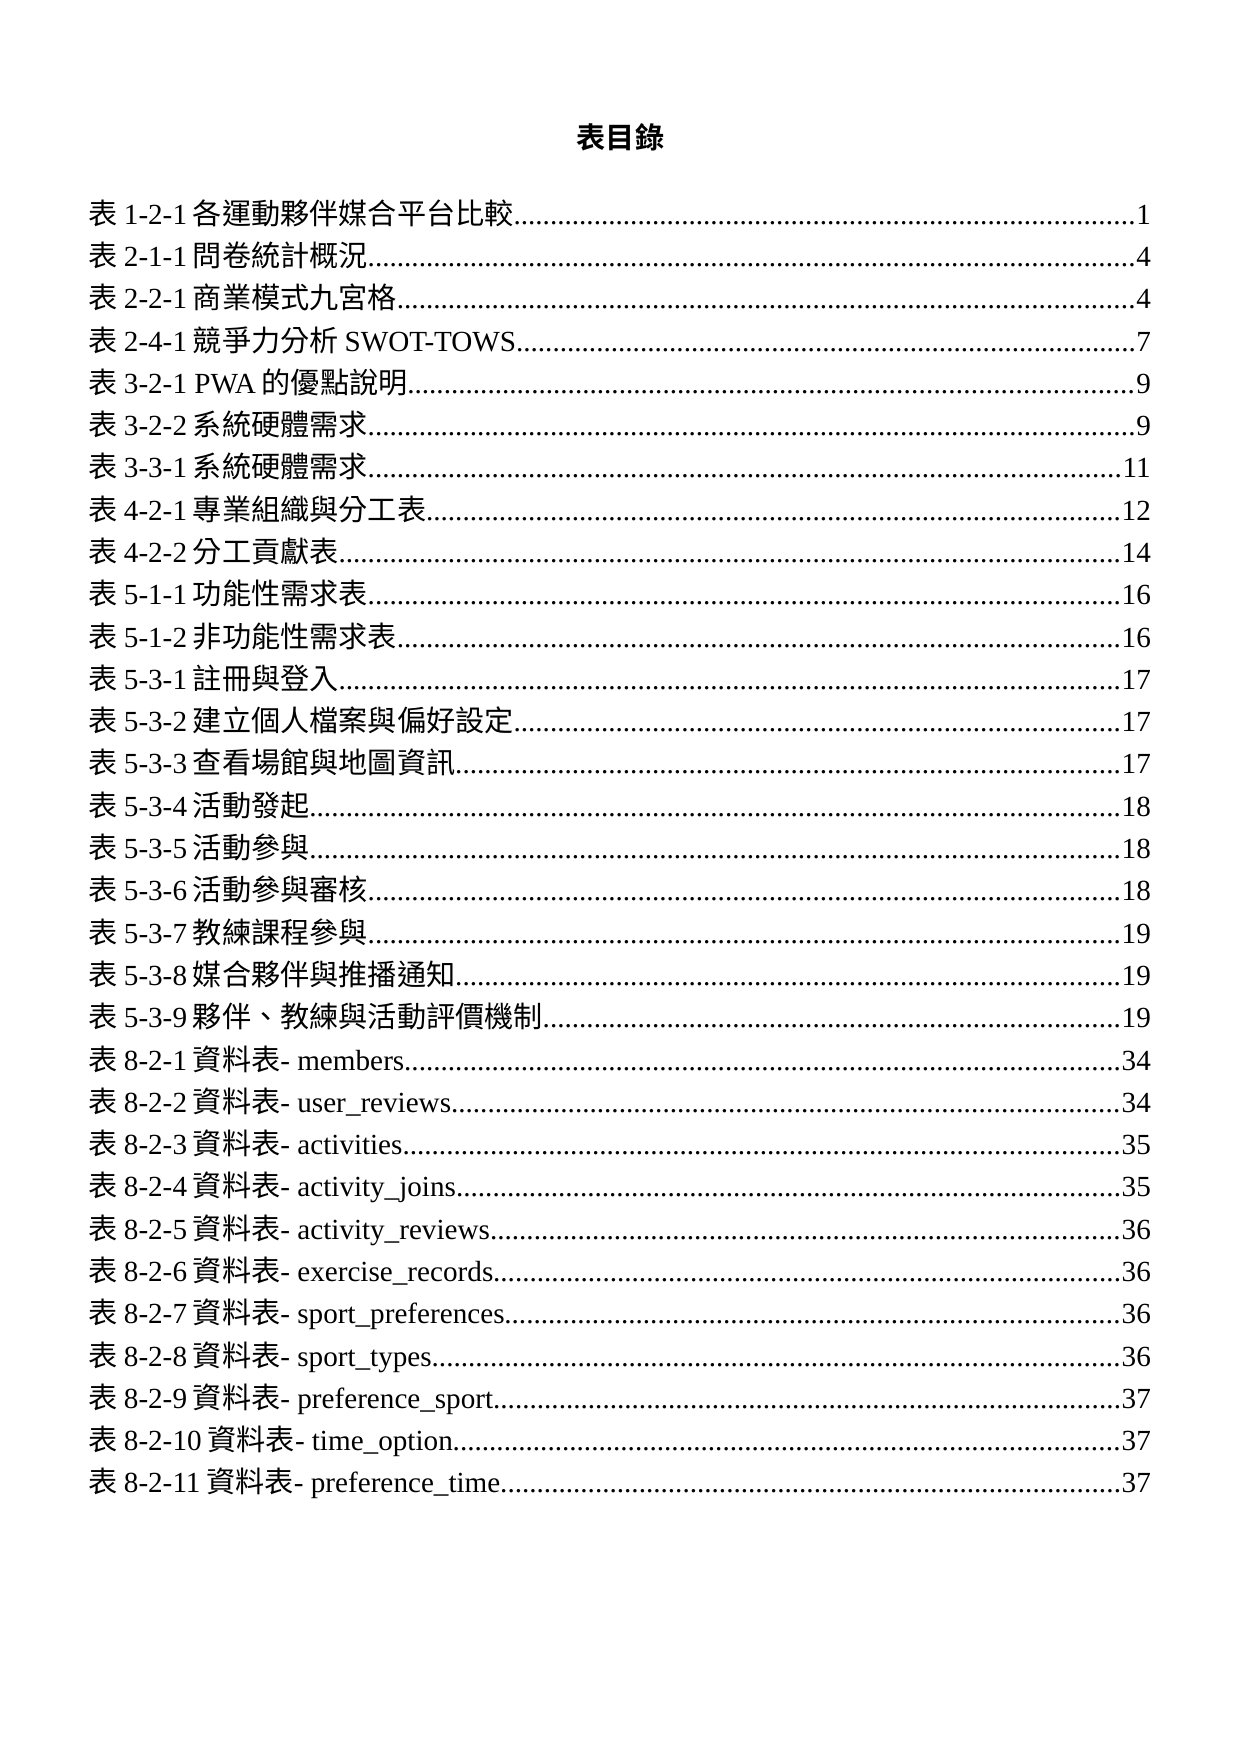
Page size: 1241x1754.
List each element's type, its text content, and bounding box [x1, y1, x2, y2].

text 表8-2-1資料表- members 34 [89, 1036, 1152, 1078]
text 表4-2-2分工貢獻表 14 [89, 529, 1152, 571]
text 表4-2-1專業組織與分工表 12 [89, 486, 1152, 529]
text 表3-2-1 PWA的優點說明 9 [89, 359, 1152, 402]
text 表8-2-3資料表- activities 35 [89, 1121, 1152, 1163]
text 表5-3-1註冊與登入 17 [89, 656, 1152, 698]
text 表1-2-1各運動夥伴媒合平台比較 1 [89, 190, 1152, 233]
text 表5-3-8媒合夥伴與推播通知 19 [89, 952, 1152, 994]
text 表5-3-3查看場館與地圖資訊 17 [89, 740, 1152, 782]
text 表8-2-10資料表- time_option 37 [89, 1417, 1152, 1459]
text 表3-3-1系統硬體需求 11 [89, 444, 1152, 486]
text 表8-2-2資料表- user_reviews 34 [89, 1078, 1152, 1121]
text 表5-3-6活動參與審核 18 [89, 867, 1152, 909]
text 表5-1-1功能性需求表 16 [89, 571, 1152, 613]
text 表2-1-1問卷統計概況 4 [89, 233, 1152, 275]
text 表8-2-11資料表- preference_time 37 [89, 1459, 1152, 1501]
text 表5-1-2非功能性需求表 16 [89, 613, 1152, 656]
text 表2-2-1商業模式九宮格 4 [89, 275, 1152, 317]
text 表8-2-7資料表- sport_preferences 36 [89, 1290, 1152, 1332]
text 表3-2-2系統硬體需求 9 [89, 402, 1152, 444]
text 表5-3-2建立個人檔案與偏好設定 17 [89, 698, 1152, 740]
text 表8-2-9資料表- preference_sport 37 [89, 1374, 1152, 1417]
text 表5-3-4活動發起 18 [89, 782, 1152, 825]
text 表2-4-1競爭力分析SWOT-TOWS 7 [89, 317, 1152, 359]
text 表5-3-9夥伴、教練與活動評價機制 19 [89, 994, 1152, 1036]
text 表8-2-8資料表- sport_types 36 [89, 1332, 1152, 1374]
text 表5-3-5活動參與 18 [89, 825, 1152, 867]
text 表8-2-6資料表- exercise_records 36 [89, 1248, 1152, 1290]
text 表8-2-5資料表- activity_reviews 36 [89, 1205, 1152, 1248]
text 表8-2-4資料表- activity_joins 35 [89, 1163, 1152, 1205]
text 表目錄 [89, 99, 1152, 174]
text 表5-3-7教練課程參與 19 [89, 909, 1152, 952]
